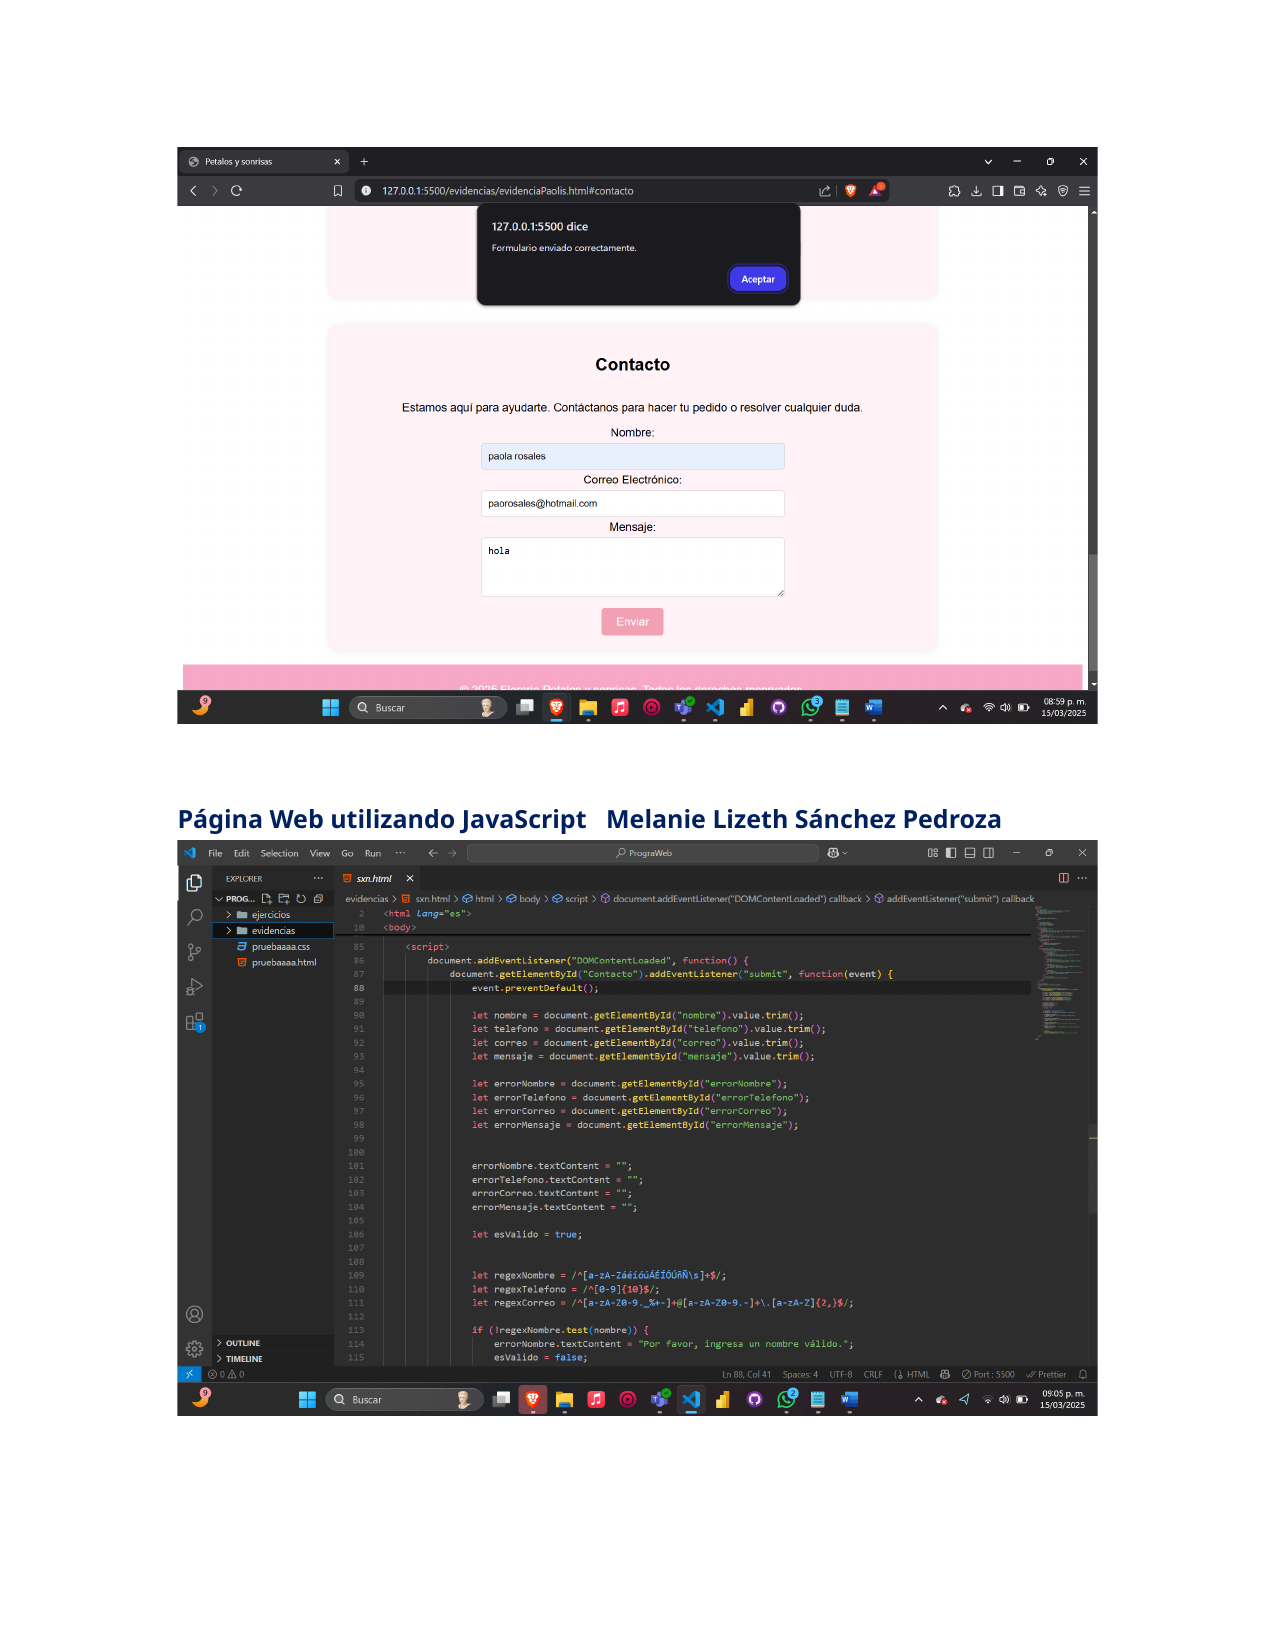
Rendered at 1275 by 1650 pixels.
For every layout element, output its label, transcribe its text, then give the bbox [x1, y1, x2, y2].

picture [177, 147, 1098, 724]
picture [177, 840, 1098, 1416]
text Página Web utilizando JavaScript Melanie Lizeth Sánchez Pedroza [177, 801, 1098, 840]
